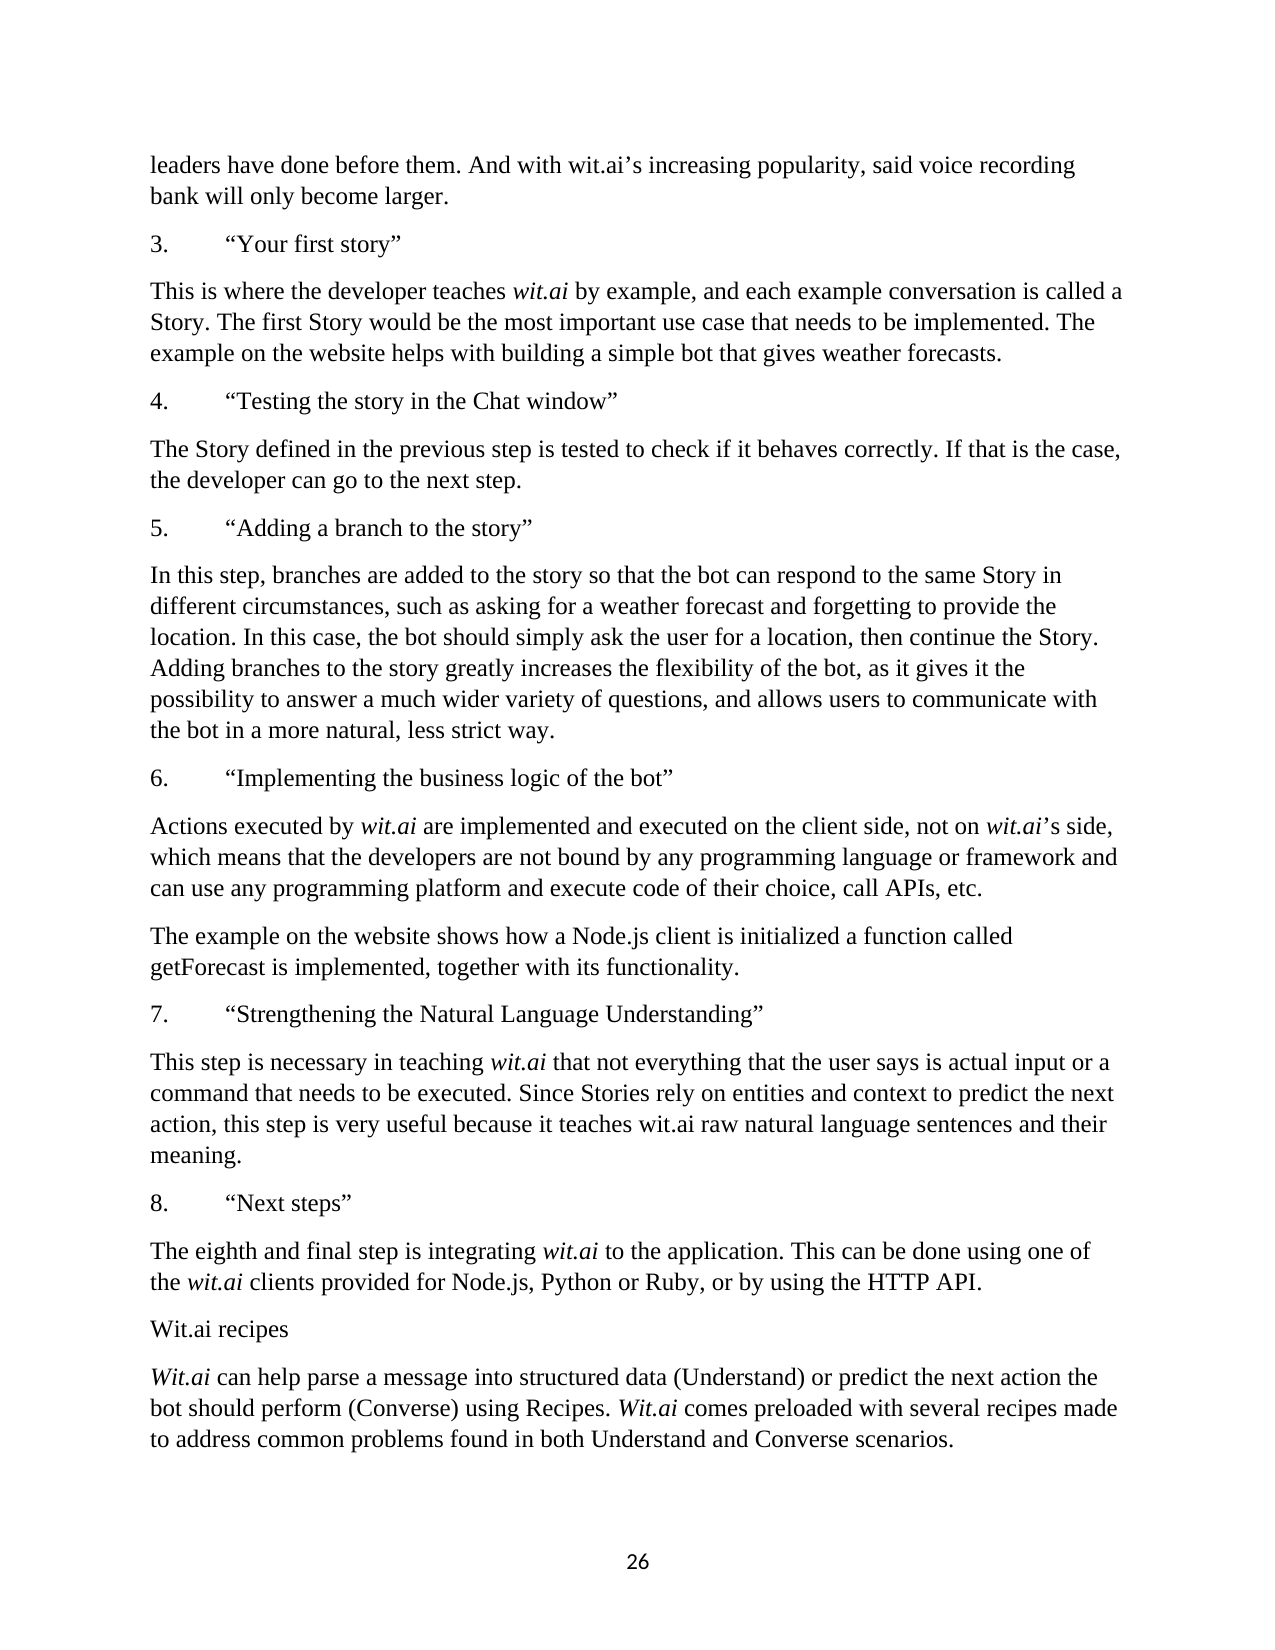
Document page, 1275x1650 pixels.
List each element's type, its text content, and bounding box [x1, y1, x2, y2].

text In this step, branches are added to the story so that the bot can respond to the same Story in different circumstances, such as asking for a weather forecast and forgetting to provide the location. In this case, the bot should simply ask the user for a location, then continue the Story. Adding branches to the story greatly increases the flexibility of the bot, as it gives it the possibility to answer a much wider variety of questions, and allows users to communicate with the bot in a more natural, less strict way. [150, 560, 1125, 744]
text The eighth and final step is integrating wit.ai to the application. This can be done using one of the wit.ai clients provided for Node.js, Python or Ruby, or by using the HTTP API. [150, 1236, 1125, 1296]
text Wit.ai can help parse a message into structured data (Understand) or predict the next action the bot should perform (Converse) using Recipes. Wit.ai comes preloaded with several recipes made to address common problems found in both Understand and Converse scenarios. [150, 1362, 1125, 1453]
text 7. “Strengthening the Natural Language Understanding” [150, 999, 1125, 1028]
text 8. “Next steps” [150, 1188, 1125, 1217]
text 3. “Your first story” [150, 229, 1125, 257]
text This step is necessary in teaching wit.ai that not everything that the user says is actual input or a command that needs to be executed. Since Stories rely on entities and context to predict the next action, this step is very useful because it teaches wit.ai raw natural language sentences and their meaning. [150, 1047, 1125, 1169]
text 6. “Implementing the business logic of the bot” [150, 763, 1125, 792]
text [150, 150, 1125, 210]
text 4. “Testing the story in the Chat window” [150, 386, 1125, 415]
text Actions executed by wit.ai are implemented and executed on the client side, not on wit.ai’s side, which means that the developers are not bound by any programming language or framework and can use any programming platform and execute code of their choice, call APIs, etc. [150, 811, 1125, 902]
text 5. “Adding a branch to the story” [150, 513, 1125, 541]
text The Story defined in the previous step is tested to check if it behaves correctly. If that is the case, the developer can go to the next step. [150, 434, 1125, 494]
text This is where the developer teaches wit.ai by example, and each example conversation is called a Story. The first Story would be the most important use case that needs to be implemented. The example on the website helps with building a simple bot that gives weather forecasts. [150, 276, 1125, 367]
text The example on the website shows how a Node.js client is initialized a function called getForecast is implemented, together with its functionality. [150, 921, 1125, 981]
text Wit.ai recipes [150, 1314, 1125, 1343]
